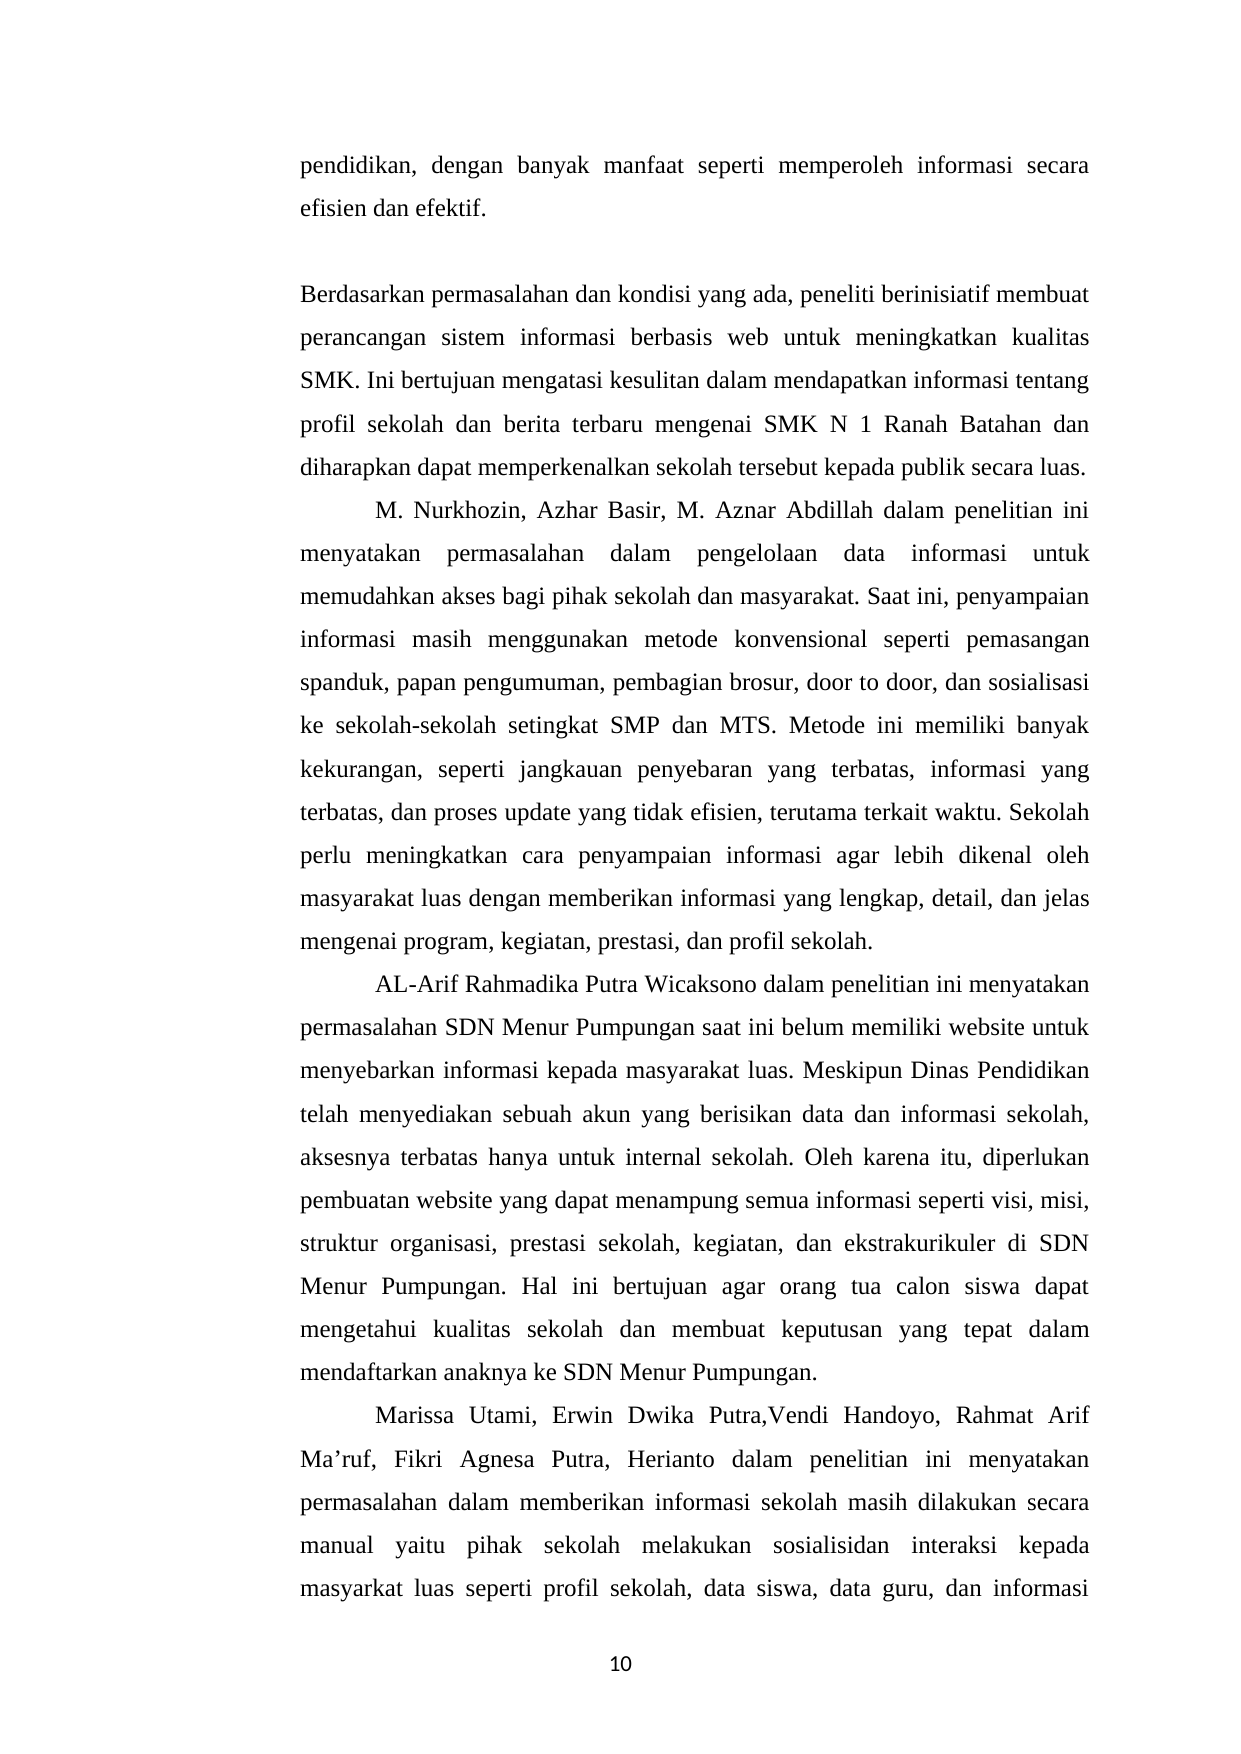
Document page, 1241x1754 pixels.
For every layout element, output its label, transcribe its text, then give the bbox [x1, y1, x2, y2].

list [300, 1401, 1090, 1602]
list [300, 150, 1090, 222]
list Berdasarkan permasalahan dan kondisi yang ada, peneliti berinisiatif membuat perancangan sistem informasi berbasis web untuk meningkatkan kualitas SMK. Ini bertujuan mengatasi kesulitan dalam mendapatkan informasi tentang profil sekolah dan berita terbaru mengenai SMK N 1 Ranah Batahan dan diharapkan dapat memperkenalkan sekolah tersebut kepada publik secara luas. [300, 279, 1090, 481]
list AL-Arif Rahmadika Putra Wicaksono dalam penelitian ini menyatakan permasalahan SDN Menur Pumpungan saat ini belum memiliki website untuk menyebarkan informasi kepada masyarakat luas. Meskipun Dinas Pendidikan telah menyediakan sebuah akun yang berisikan data dan informasi sekolah, aksesnya terbatas hanya untuk internal sekolah. Oleh karena itu, diperlukan pembuatan website yang dapat menampung semua informasi seperti visi, misi, struktur organisasi, prestasi sekolah, kegiatan, dan ekstrakurikuler di SDN Menur Pumpungan. Hal ini bertujuan agar orang tua calon siswa dapat mengetahui kualitas sekolah dan membuat keputusan yang tepat dalam mendaftarkan anaknya ke SDN Menur Pumpungan. [300, 969, 1090, 1386]
list M. Nurkhozin, Azhar Basir, M. Aznar Abdillah dalam penelitian ini menyatakan permasalahan dalam pengelolaan data informasi untuk memudahkan akses bagi pihak sekolah dan masyarakat. Saat ini, penyampaian informasi masih menggunakan metode konvensional seperti pemasangan spanduk, papan pengumuman, pembagian brosur, door to door, dan sosialisasi ke sekolah-sekolah setingkat SMP dan MTS. Metode ini memiliki banyak kekurangan, seperti jangkauan penyebaran yang terbatas, informasi yang terbatas, dan proses update yang tidak efisien, terutama terkait waktu. Sekolah perlu meningkatkan cara penyampaian informasi agar lebih dikenal oleh masyarakat luas dengan memberikan informasi yang lengkap, detail, dan jelas mengenai program, kegiatan, prestasi, dan profil sekolah. [300, 495, 1090, 955]
